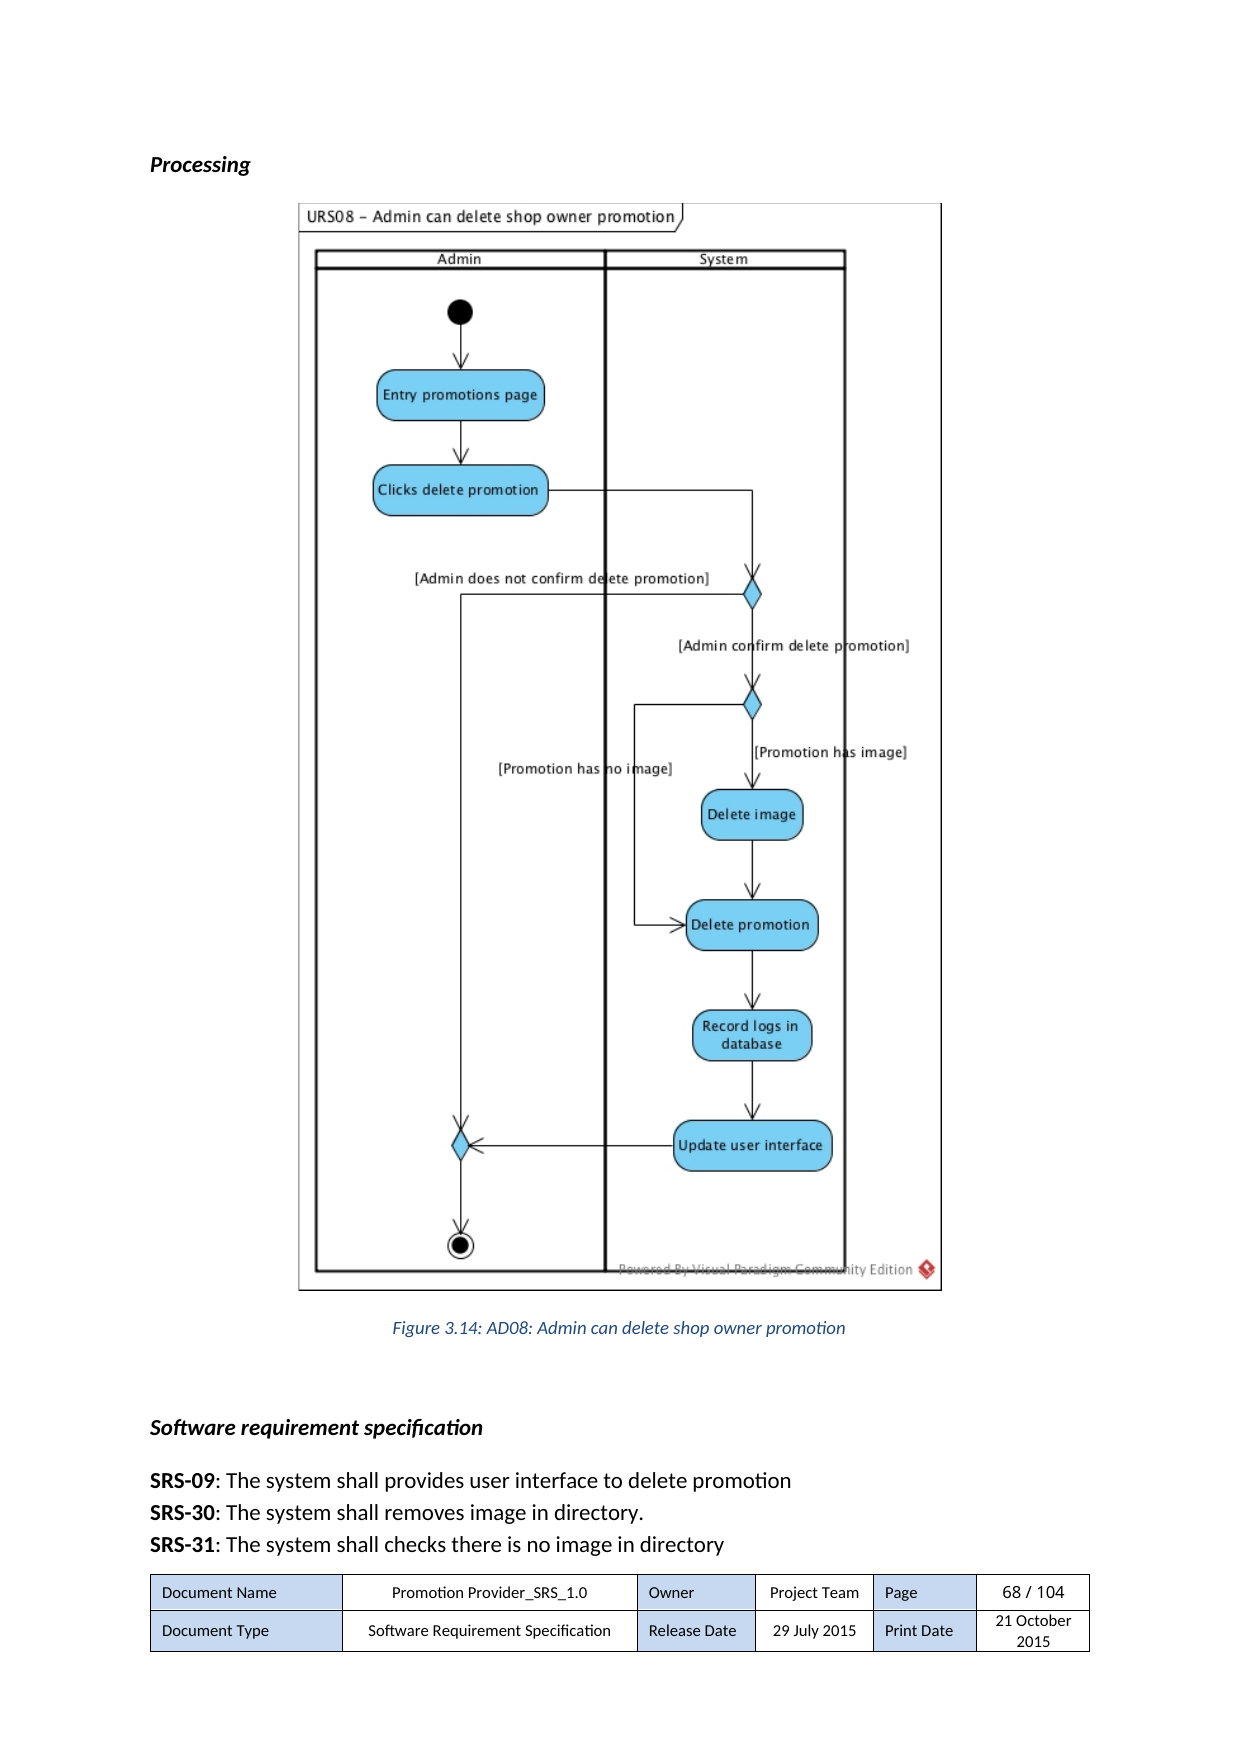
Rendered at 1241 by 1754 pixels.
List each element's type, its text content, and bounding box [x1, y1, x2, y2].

text Processing [150, 150, 1090, 178]
text Figure 3.14: AD08: Admin can delete shop owner promotion [150, 1316, 1090, 1339]
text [150, 1466, 1090, 1558]
text Software requirement specification [150, 1413, 1090, 1441]
picture [298, 203, 942, 1291]
